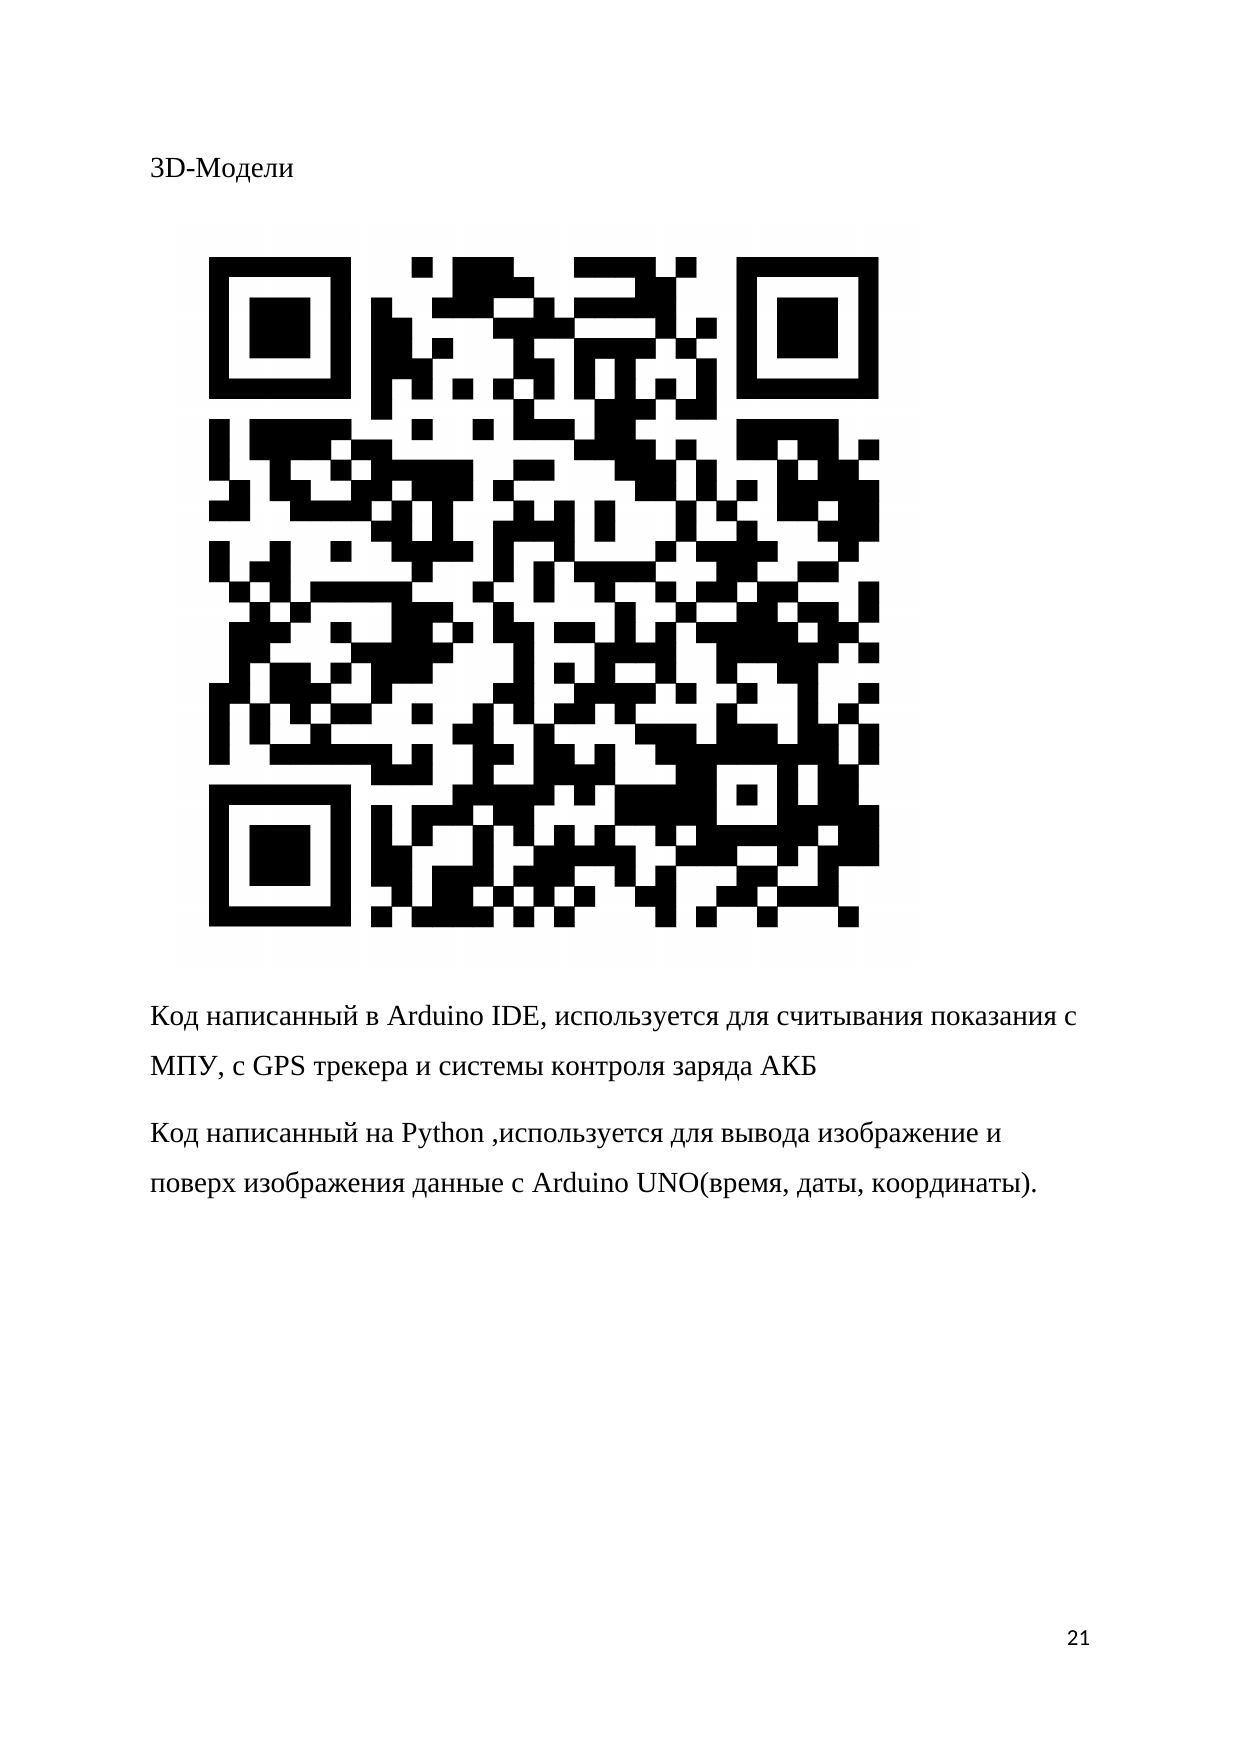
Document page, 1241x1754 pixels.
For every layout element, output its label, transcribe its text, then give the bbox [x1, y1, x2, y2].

text Код написанный на Python ,используется для вывода изображение и поверх изображения данные с Arduino UNO(время, даты, координаты). [150, 1115, 1090, 1199]
text Код написанный в Arduino IDE, используется для считывания показания с МПУ, с GPS трекера и системы контроля заряда АКБ [150, 998, 1090, 1081]
text 3D-Модели [150, 150, 1090, 183]
